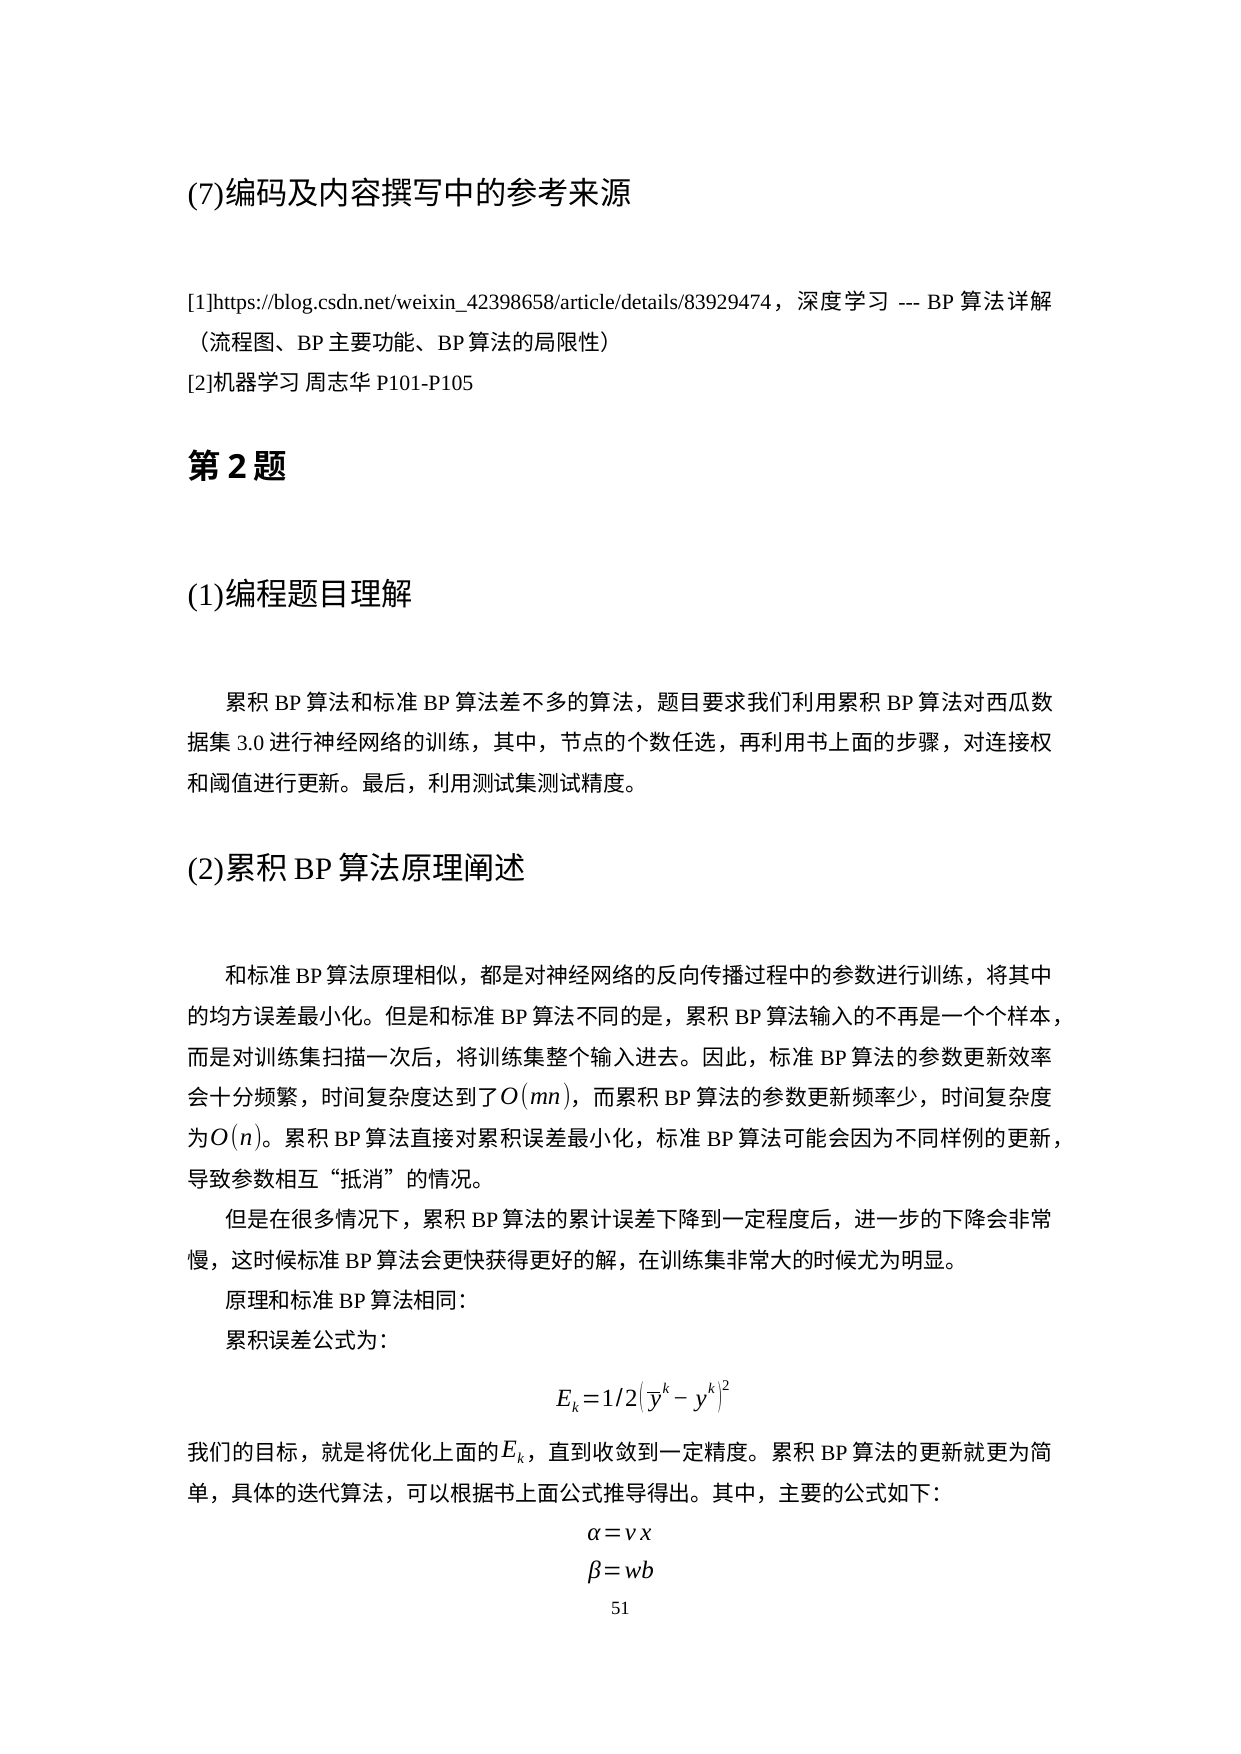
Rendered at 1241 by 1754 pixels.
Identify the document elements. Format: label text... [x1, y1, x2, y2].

subtitle 第2题 [187, 432, 1053, 497]
text 但是在很多情况下，累积BP算法的累计误差下降到一定程度后，进一步的下降会非常慢，这时候标准BP算法会更快获得更好的解，在训练集非常大的时候尤为明显。 [187, 1202, 1053, 1275]
text 原理和标准BP算法相同： [187, 1283, 1053, 1315]
text [1]https://blog.csdn.net/weixin_42398658/article/details/83929474，深度学习 --- BP算法详解（流程图、BP主要功能、BP算法的局限性） [187, 283, 1053, 357]
text [2]机器学习 周志华 P101-P105 [187, 364, 1053, 397]
subtitle 编码及内容撰写中的参考来源 [187, 158, 1053, 223]
text 和标准BP算法原理相似，都是对神经网络的反向传播过程中的参数进行训练，将其中的均方误差最小化。但是和标准BP算法不同的是，累积BP算法输入的不再是一个个样本，而是对训练集扫描一次后，将训练集整个输入进去。因此，标准BP算法的参数更新效率会十分频繁，时间复杂度达到了，而累积BP算法的参数更新频率少，时间复杂度为。累积BP算法直接对累积误差最小化，标准BP算法可能会因为不同样例的更新，导致参数相互“抵消”的情况。 [187, 958, 1053, 1194]
text 我们的目标，就是将优化上面的，直到收敛到一定精度。累积BP算法的更新就更为简单，具体的迭代算法，可以根据书上面公式推导得出。其中，主要的公式如下： [187, 1435, 1053, 1508]
subtitle 编程题目理解 [187, 559, 1053, 624]
subtitle 累积BP算法原理阐述 [187, 833, 1053, 898]
text 累积误差公式为： [187, 1323, 1053, 1356]
text 累积BP算法和标准BP算法差不多的算法，题目要求我们利用累积BP算法对西瓜数据集3.0进行神经网络的训练，其中，节点的个数任选，再利用书上面的步骤，对连接权和阈值进行更新。最后，利用测试集测试精度。 [187, 684, 1053, 798]
